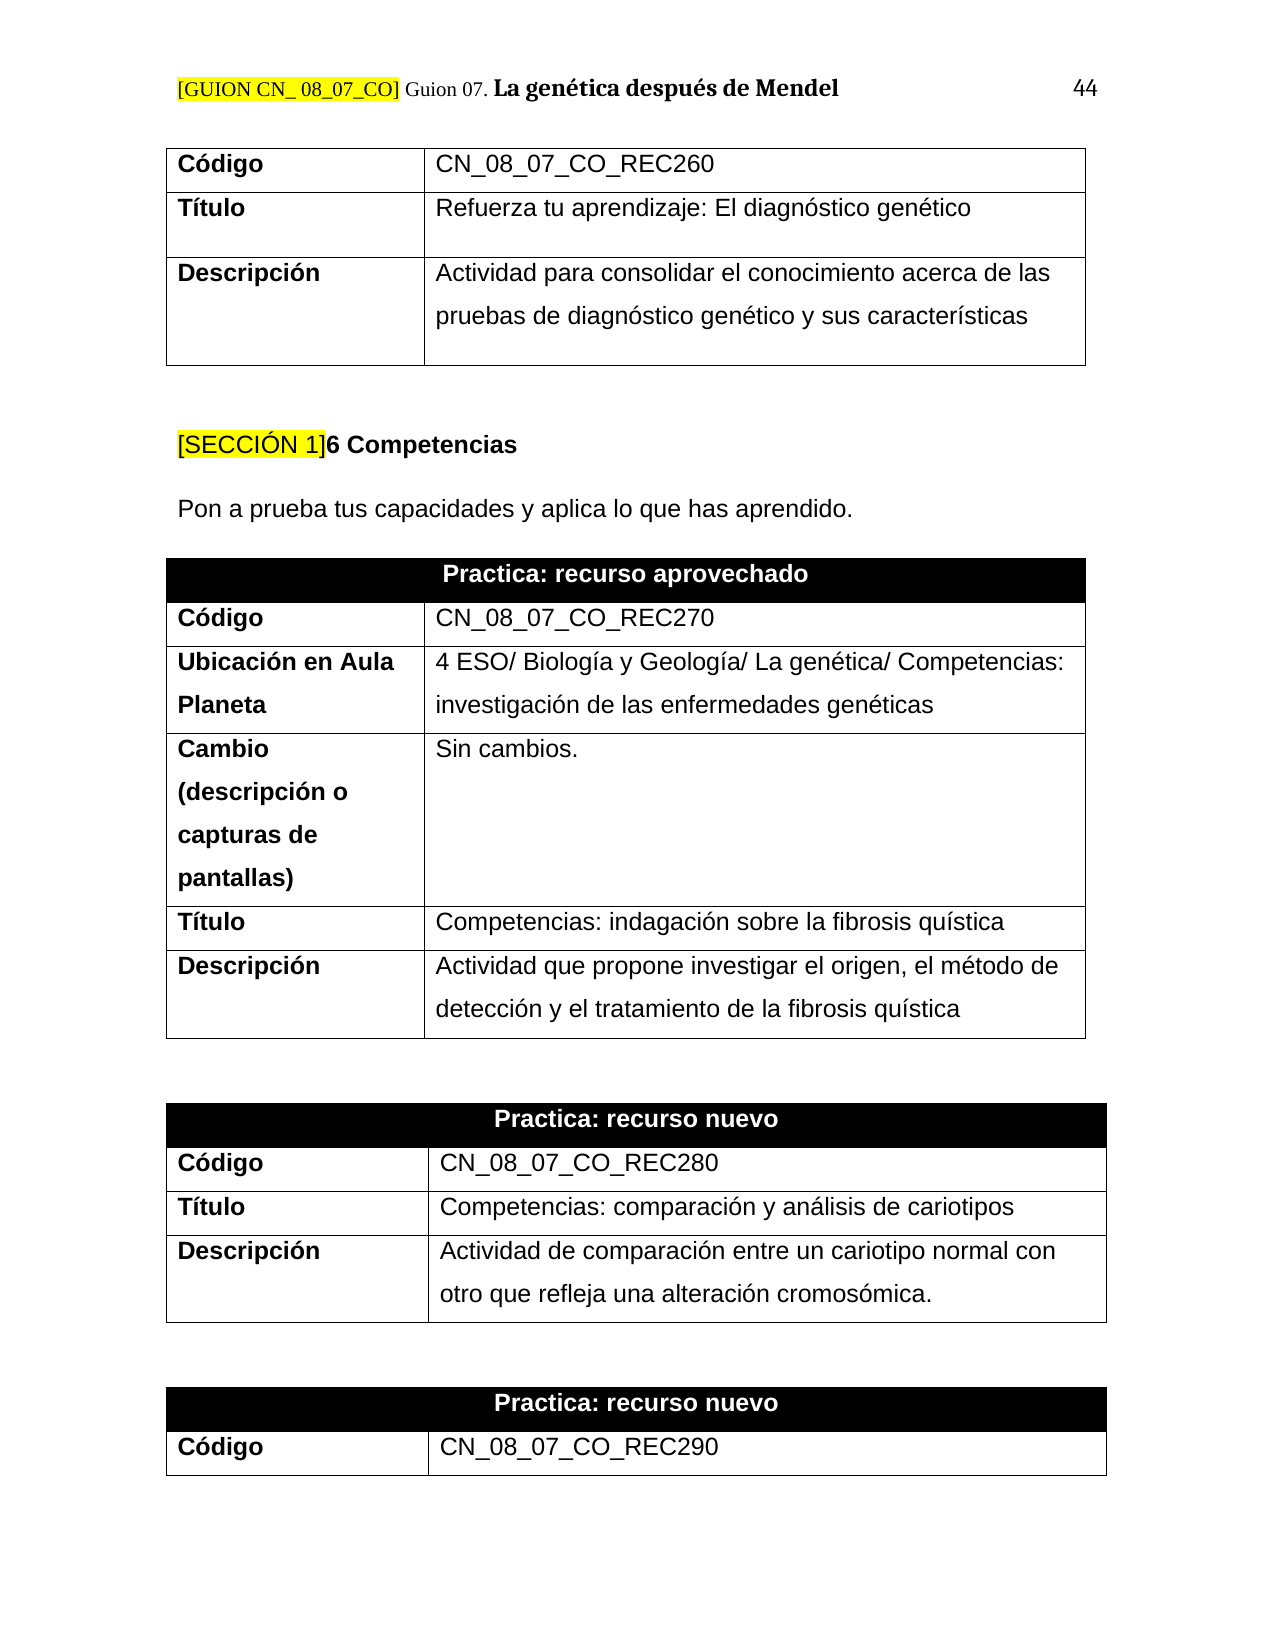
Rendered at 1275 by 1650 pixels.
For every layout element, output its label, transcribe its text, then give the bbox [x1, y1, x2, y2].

table_cell Descripción [167, 1236, 428, 1322]
table_header Practica: recurso nuevo [167, 1388, 1106, 1431]
table_cell CN_08_07_CO_REC270 [425, 603, 1085, 646]
table_cell Título [167, 193, 424, 257]
table_cell Ubicación en Aula Planeta [167, 647, 424, 733]
table_cell Competencias: indagación sobre la fibrosis quística [425, 907, 1085, 950]
table_header Practica: recurso aprovechado [167, 559, 1085, 602]
table_cell Código [167, 149, 424, 192]
table_cell CN_08_07_CO_REC290 [429, 1432, 1106, 1475]
table_cell CN_08_07_CO_REC260 [425, 149, 1085, 192]
table_cell Título [167, 907, 424, 950]
table_cell Refuerza tu aprendizaje: El diagnóstico genético [425, 193, 1085, 257]
table_cell Actividad de comparación entre un cariotipo normal con otro que refleja una alteración cromosómica. [429, 1236, 1106, 1322]
table_header Practica: recurso nuevo [167, 1104, 1106, 1147]
table_cell Descripción [167, 258, 424, 364]
table_cell Actividad que propone investigar el origen, el método de detección y el tratamiento de la fibrosis quística [425, 951, 1085, 1037]
table_cell Código [167, 603, 424, 646]
table_cell 4 ESO/ Biología y Geología/ La genética/ Competencias: investigación de las enfermedades genéticas [425, 647, 1085, 733]
text Pon a prueba tus capacidades y aplica lo que has aprendido. [177, 493, 1098, 522]
table_cell Sin cambios. [425, 734, 1085, 906]
table_cell Cambio (descripción o capturas de pantallas) [167, 734, 424, 906]
table_cell Competencias: comparación y análisis de cariotipos [429, 1192, 1106, 1235]
table_cell Descripción [167, 951, 424, 1037]
table_cell Código [167, 1432, 428, 1475]
table_cell Código [167, 1148, 428, 1191]
text [SECCIÓN 1]6 Competencias [177, 429, 1098, 458]
table_cell Título [167, 1192, 428, 1235]
table_cell CN_08_07_CO_REC280 [429, 1148, 1106, 1191]
table_cell Actividad para consolidar el conocimiento acerca de las pruebas de diagnóstico genético y sus características [425, 258, 1085, 364]
